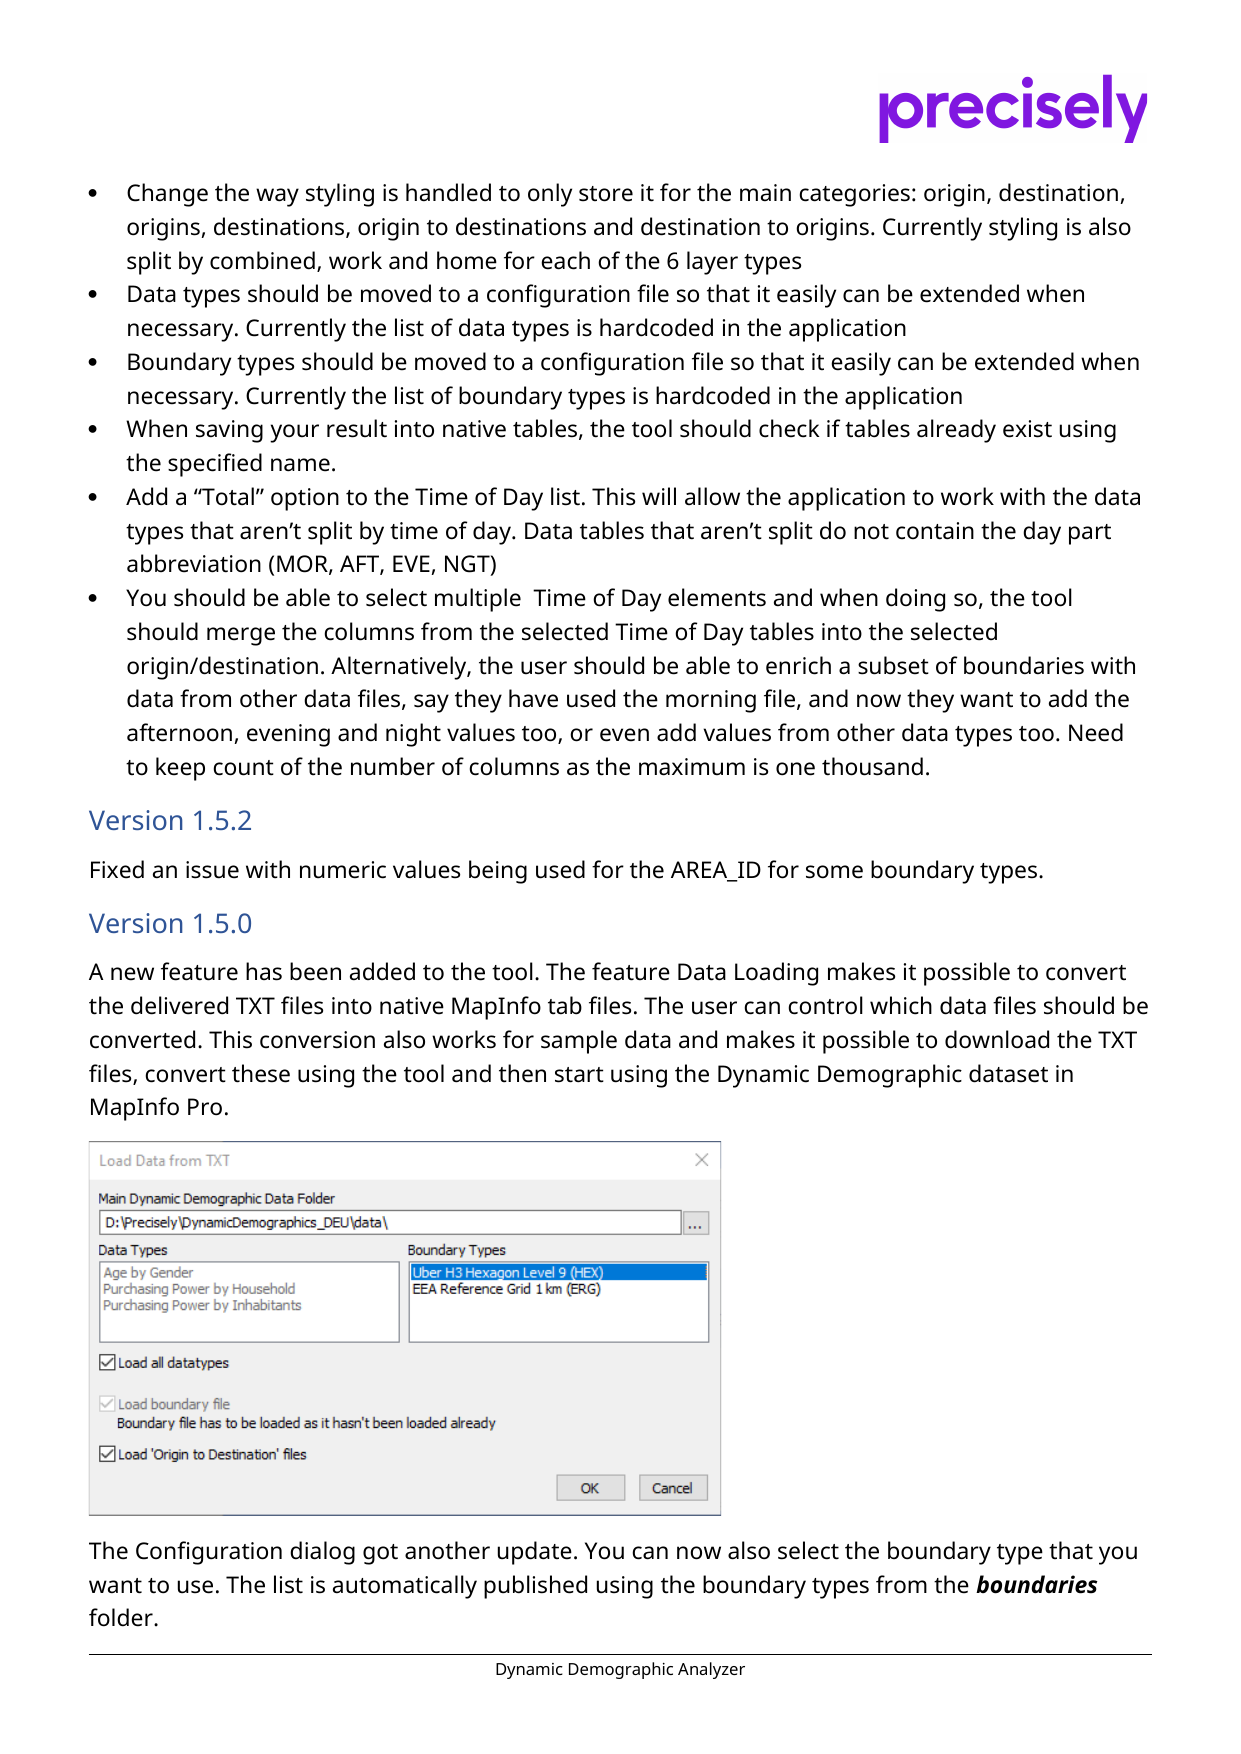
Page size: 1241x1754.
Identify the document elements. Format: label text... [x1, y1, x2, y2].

list Change the way styling is handled to only store it for the main categories: origin, destination, origins, destinations, origin to destinations and destination to origins. Currently styling is also split by combined, work and home for each of the 6 layer types [89, 177, 1152, 276]
subtitle Version 1.5.0 [89, 904, 1152, 941]
text Fixed an issue with numeric values being used for the AREA_ID for some boundary types. [89, 854, 1152, 885]
picture [88, 1141, 722, 1516]
list Boundary types should be moved to a configuration file so that it easily can be extended when necessary. Currently the list of boundary types is hardcoded in the application [89, 346, 1152, 411]
subtitle Version 1.5.2 [89, 801, 1152, 838]
list You should be able to select multiple Time of Day elements and when doing so, the tool should merge the columns from the selected Time of Day tables into the selected origin/destination. Alternatively, the user should be able to enrich a subset of boundaries with data from other data files, say they have used the morning file, and now they want to add the afternoon, evening and night values too, or even add values from other data types too. Need to keep count of the number of columns as the maximum is one thousand. [89, 582, 1152, 782]
list Add a “Total” option to the Time of Day list. This will allow the application to work with the data types that aren’t split by time of day. Data tables that aren’t split do not contain the day part abbreviation (MOR, AFT, EVE, NGT) [89, 481, 1152, 580]
text A new feature has been added to the tool. The feature Data Loading makes it possible to convert the delivered TXT files into native MapInfo tab files. The user can control which data files should be converted. This conversion also works for sample data and makes it possible to download the TXT files, convert these using the tool and then start using the Dynamic Demographic dataset in MapInfo Pro. [89, 956, 1152, 1123]
text The Configuration dialog got another update. You can now also select the boundary type that you want to use. The list is automatically published using the boundary types from the boundaries folder. [89, 1535, 1152, 1633]
picture [878, 73, 1147, 143]
list When saving your result into native tables, the tool should check if tables already exist using the specified name. [89, 413, 1152, 478]
list Data types should be moved to a configuration file so that it easily can be extended when necessary. Currently the list of data types is hardcoded in the application [89, 278, 1152, 343]
